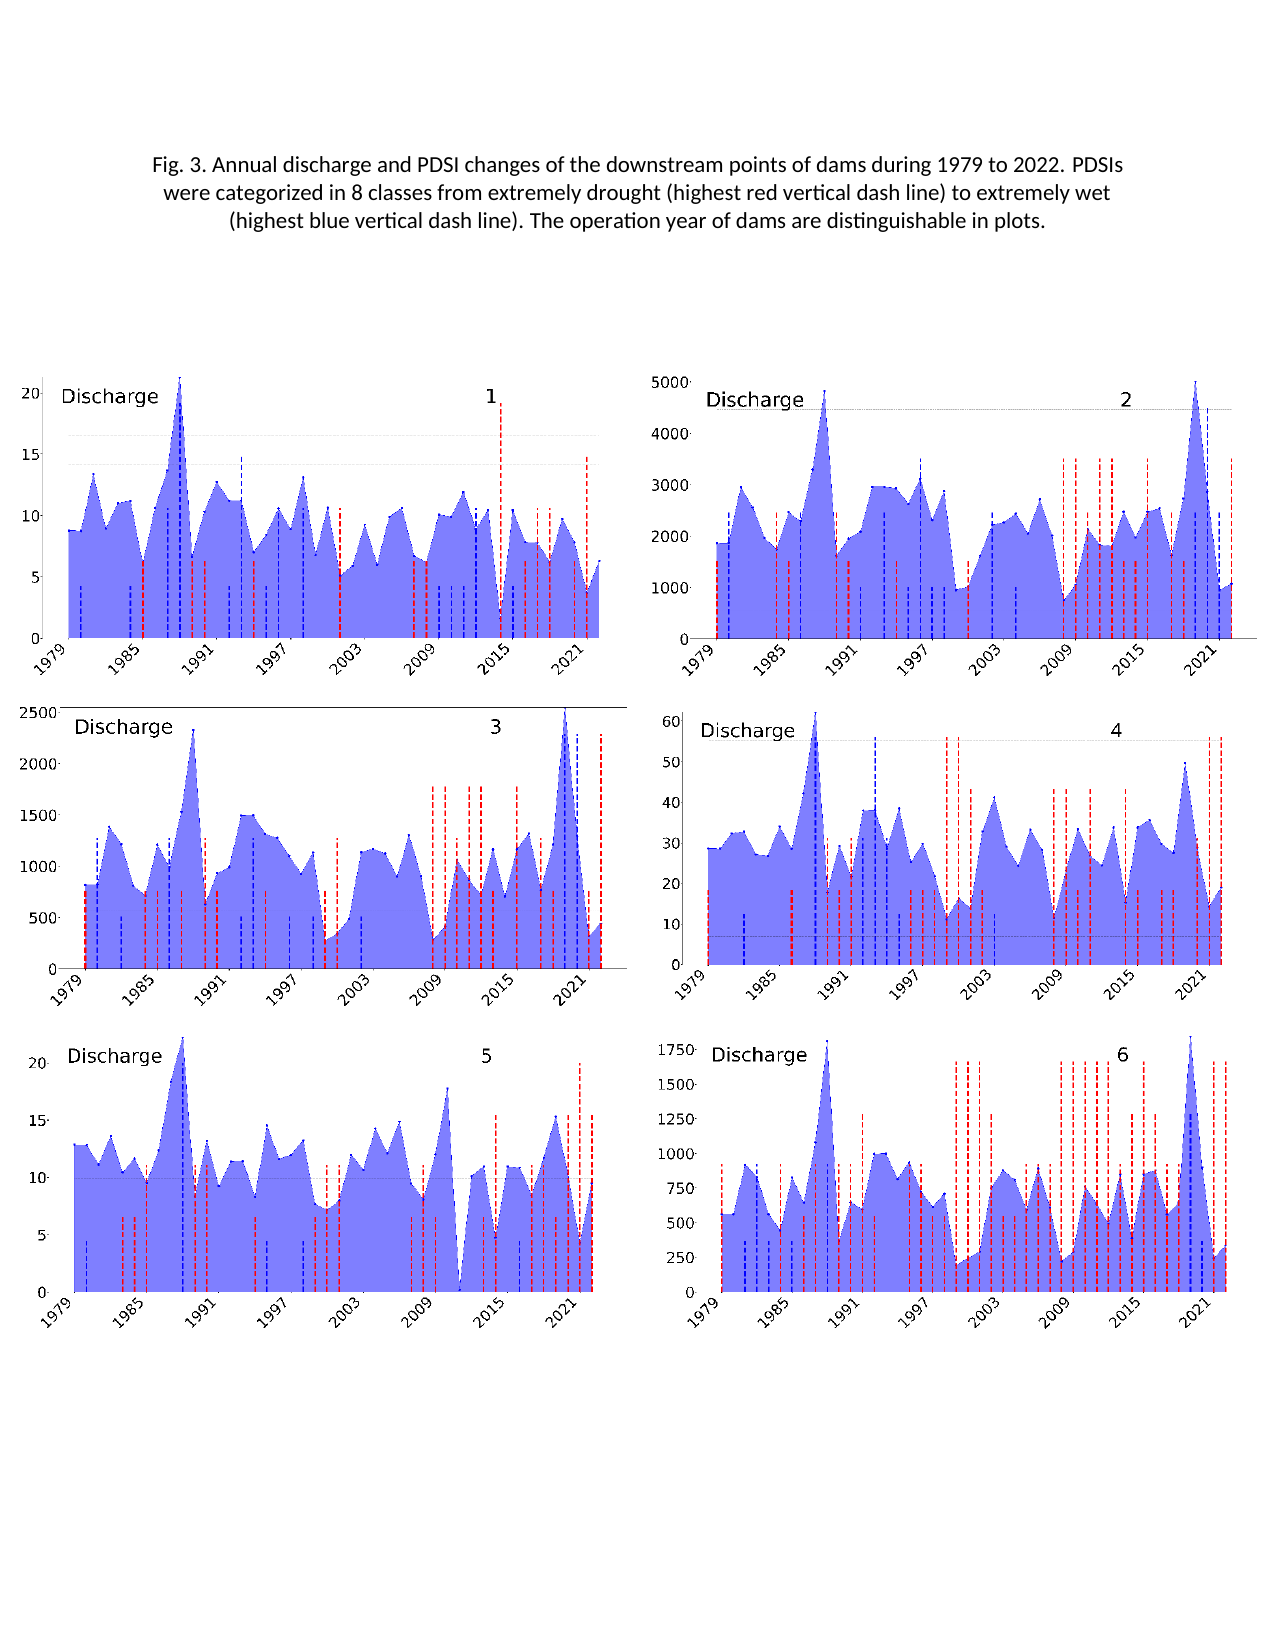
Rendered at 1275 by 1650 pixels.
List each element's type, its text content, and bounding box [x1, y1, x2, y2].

table_header [639, 375, 1268, 704]
table_header [7, 375, 639, 704]
table_cell [639, 705, 1268, 1034]
picture [656, 1034, 1252, 1332]
picture [26, 1035, 619, 1332]
table_cell [7, 705, 639, 1034]
picture [19, 375, 627, 679]
table_cell [639, 1034, 1268, 1357]
table_cell [7, 1034, 639, 1357]
picture [17, 704, 628, 1010]
picture [650, 374, 1257, 680]
picture [660, 710, 1248, 1004]
text Fig. 3. Annual discharge and PDSI changes of the downstream points of dams during 1979 to 2022. PDSIs were categorized in 8 classes from extremely drought (highest red vertical dash line) to extremely wet (highest blue vertical dash line). The operation year of dams are distinguishable in plots. [150, 150, 1125, 234]
